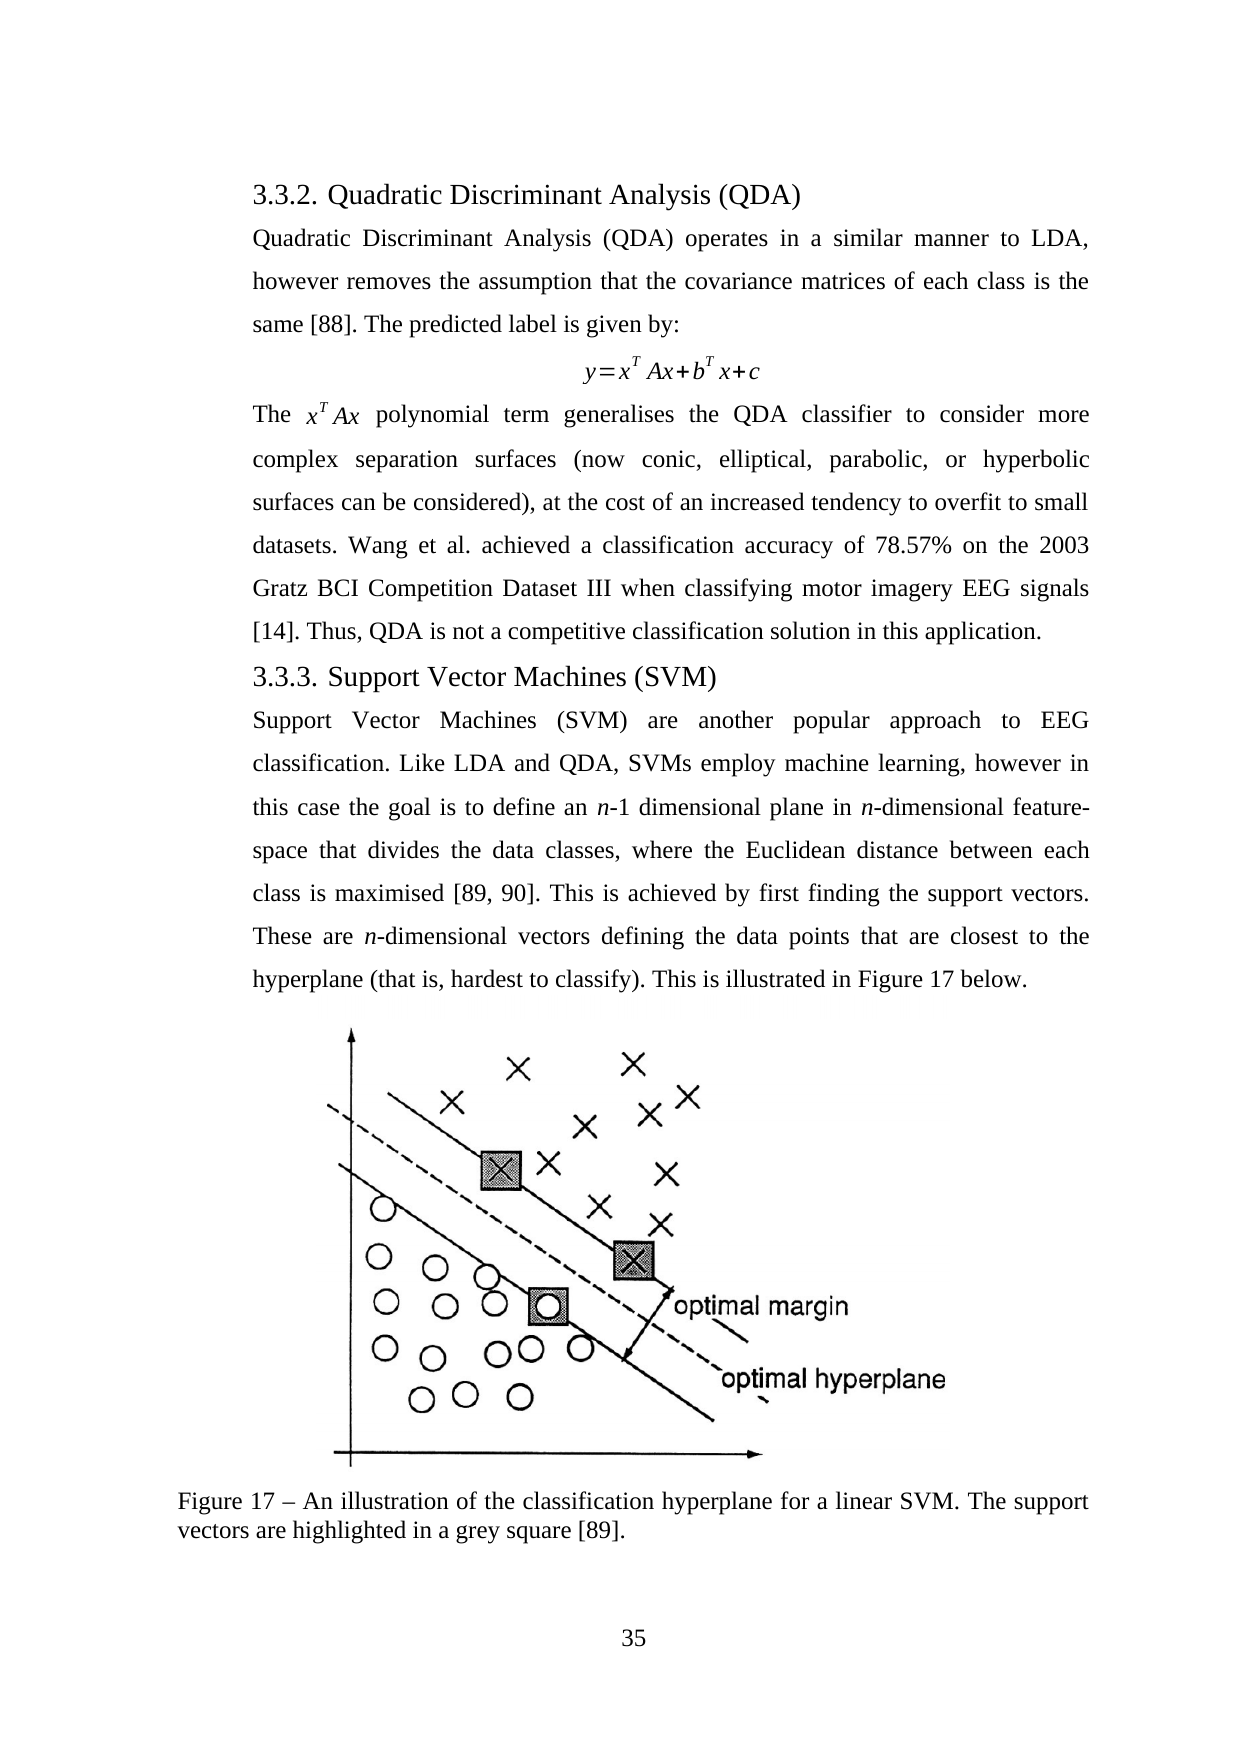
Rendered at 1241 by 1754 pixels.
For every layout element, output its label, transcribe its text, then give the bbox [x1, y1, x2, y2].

text Support Vector Machines (SVM) are another popular approach to EEG classification. Like LDA and QDA, SVMs employ machine learning, however in this case the goal is to define an n-1 dimensional plane in n-dimensional feature-space that divides the data classes, where the Euclidean distance between each class is maximised [89, 90]. This is achieved by first finding the support vectors. These are n-dimensional vectors defining the data points that are closest to the hyperplane (that is, hardest to classify). This is illustrated in Figure 17 below. [252, 705, 1090, 993]
text Quadratic Discriminant Analysis (QDA) operates in a similar manner to LDA, however removes the assumption that the covariance matrices of each class is the same [88]. The predicted label is given by: [252, 223, 1090, 338]
subtitle Support Vector Machines (SVM) [252, 659, 1090, 693]
subtitle Quadratic Discriminant Analysis (QDA) [252, 177, 1090, 211]
text The polynomial term generalises the QDA classifier to consider more complex separation surfaces (now conic, elliptical, parabolic, or hyperbolic surfaces can be considered), at the cost of an increased tendency to overfit to small datasets. Wang et al. achieved a classification accuracy of 78.57% on the 2003 Gratz BCI Competition Dataset III when classifying motor imagery EEG signals [14]. Thus, QDA is not a competitive classification solution in this application. [252, 398, 1090, 645]
picture [315, 995, 950, 1472]
